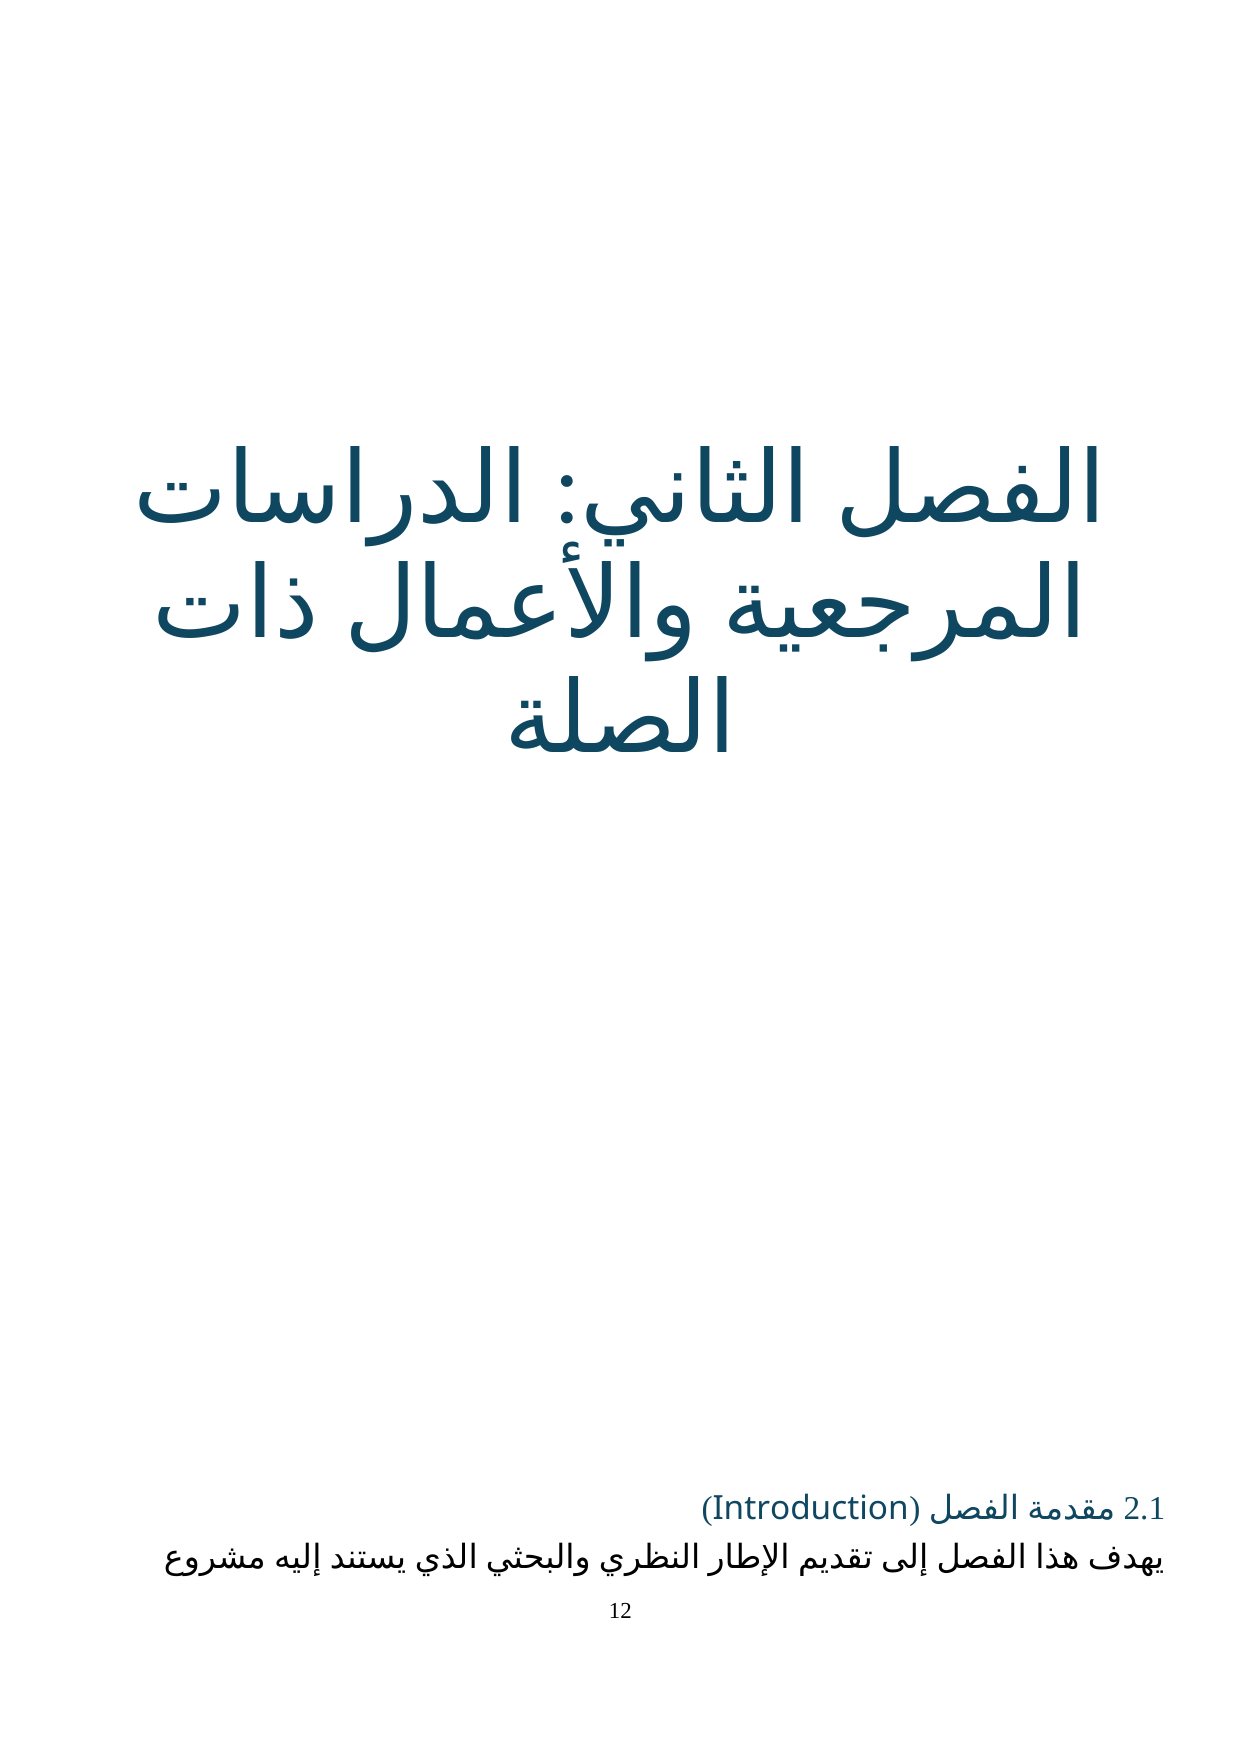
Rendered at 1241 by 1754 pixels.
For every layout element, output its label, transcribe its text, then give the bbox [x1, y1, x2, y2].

subtitle 2.1 مقدمة الفصل (Introduction) [75, 1484, 1165, 1529]
subtitle الفصل الثاني: الدراسات المرجعية والأعمال ذات الصلة [75, 429, 1165, 774]
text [75, 1538, 1165, 1576]
